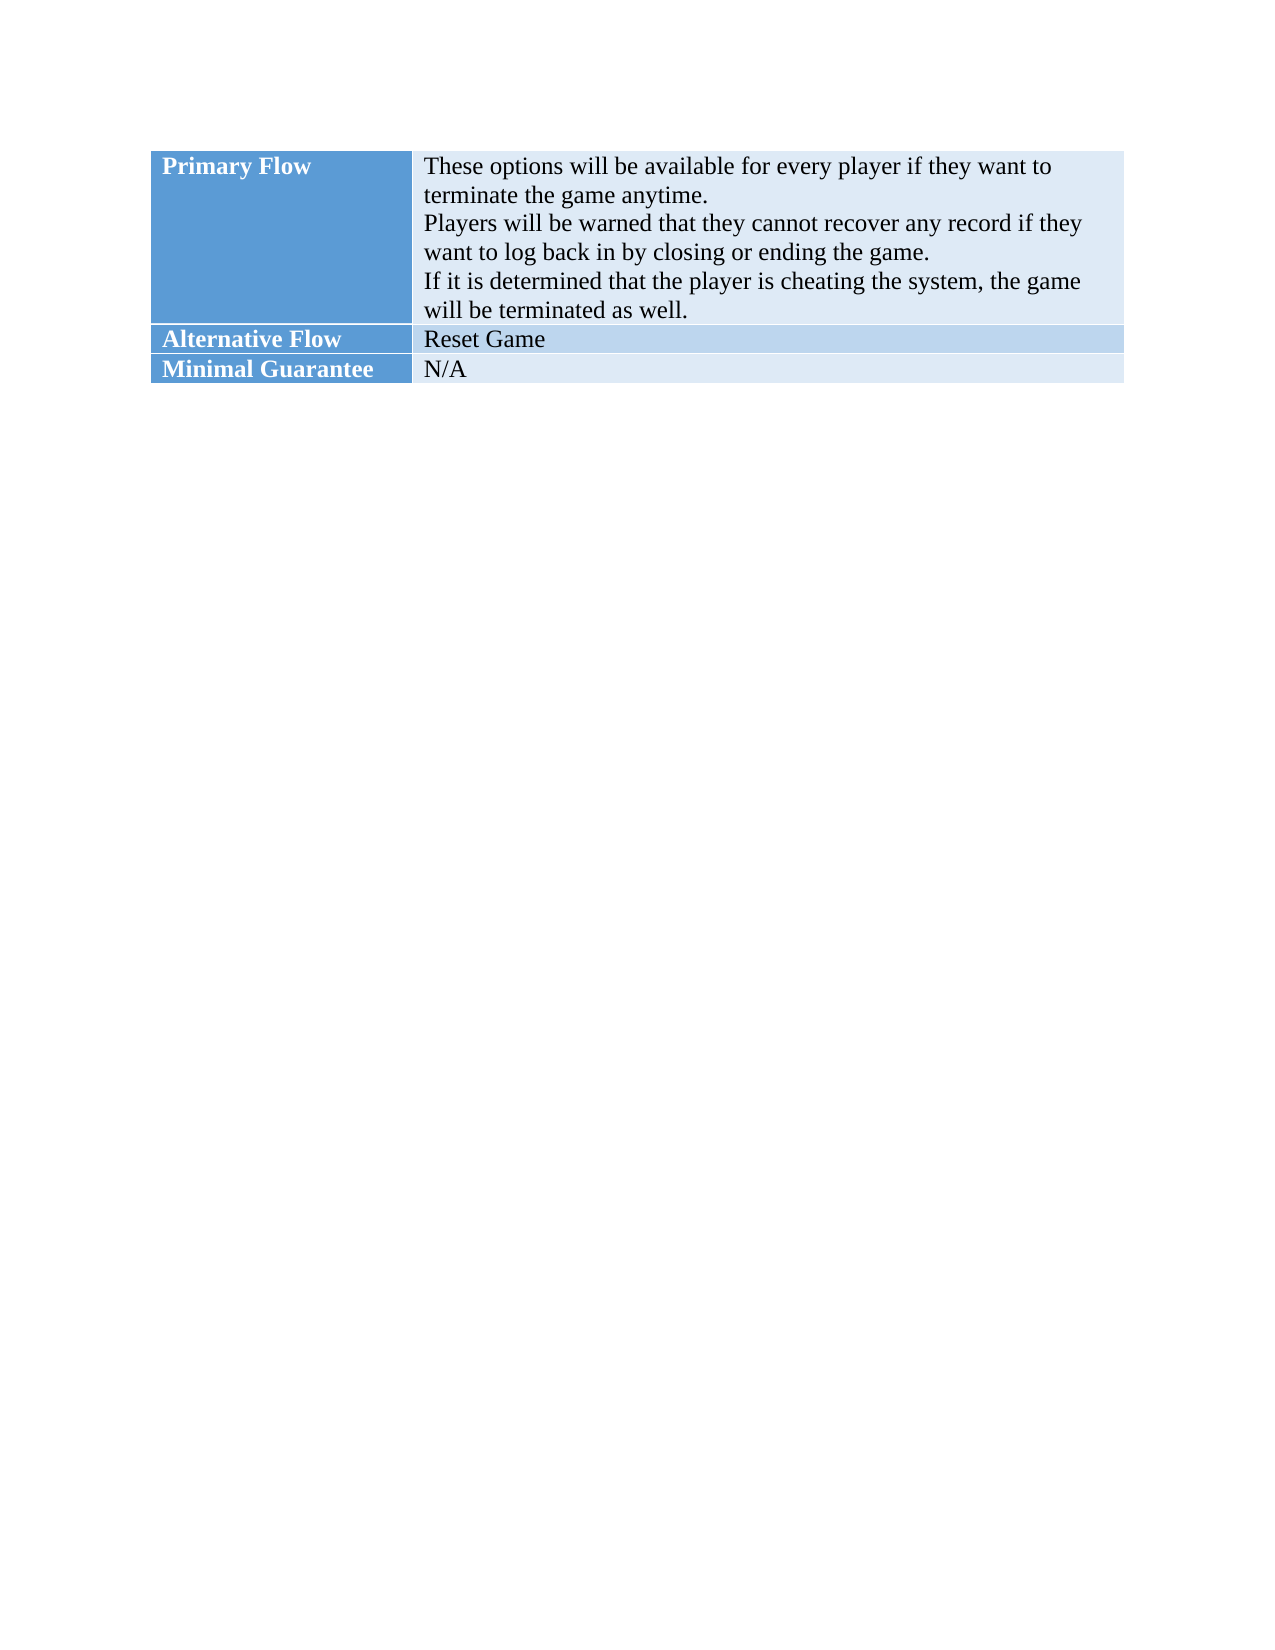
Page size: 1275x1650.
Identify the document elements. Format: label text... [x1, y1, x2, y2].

table_cell These options will be available for every player if they want to terminate the game anytime. Players will be warned that they cannot recover any record if they want to log back in by closing or ending the game. If it is determined that the player is cheating the system, the game will be terminated as well. [413, 151, 1124, 323]
table_cell Alternative Flow [151, 325, 412, 353]
table_cell Reset Game [413, 325, 1124, 353]
table_cell Primary Flow [151, 151, 412, 323]
table_cell N/A [413, 354, 1124, 383]
table_cell Minimal Guarantee [151, 354, 412, 383]
